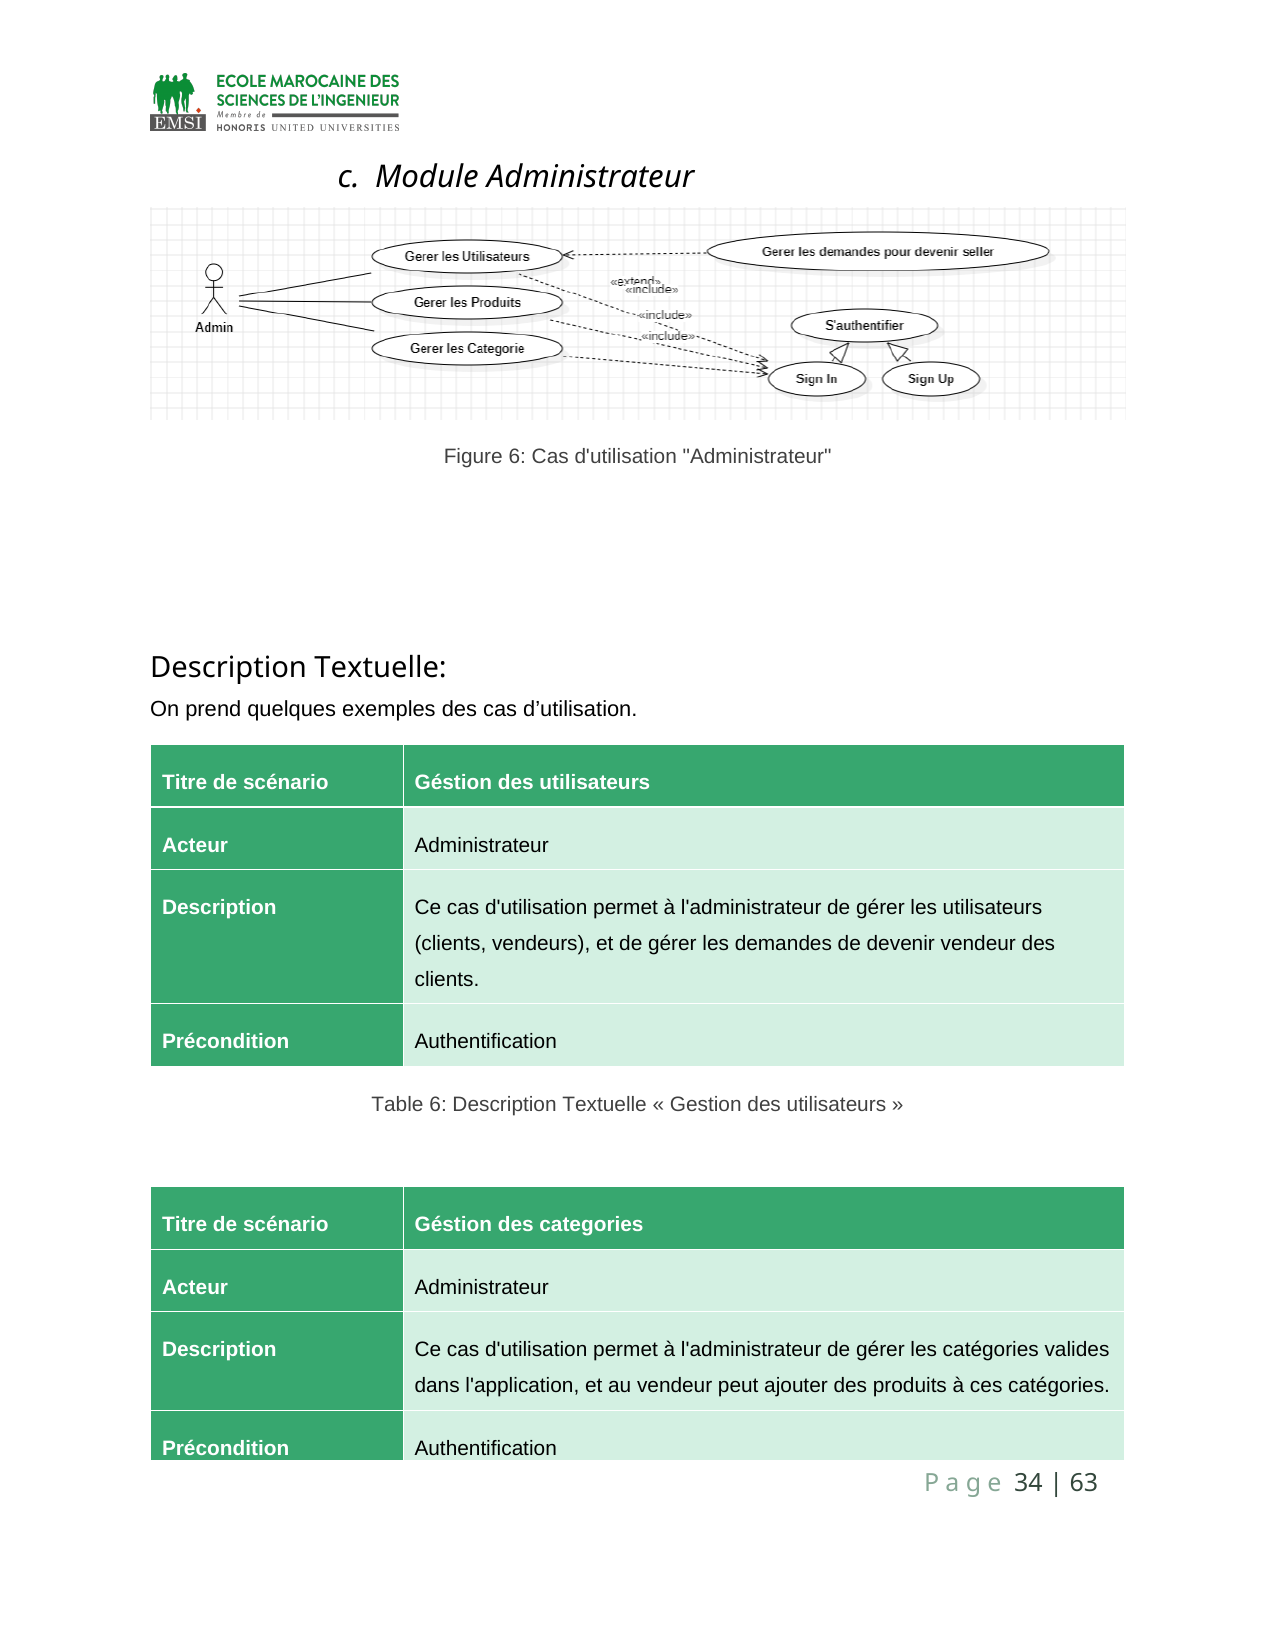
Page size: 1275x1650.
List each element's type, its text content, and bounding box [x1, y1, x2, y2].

table_cell Acteur [151, 808, 403, 869]
table_cell Précondition [151, 1004, 403, 1066]
table_header Géstion des categories [404, 1187, 1124, 1249]
table_cell Administrateur [404, 808, 1124, 869]
table_cell Description [151, 870, 403, 1003]
text Table 6: Description Textuelle « Gestion des utilisateurs » [150, 1092, 1125, 1116]
text Figure 6: Cas d'utilisation "Administrateur" [150, 444, 1125, 468]
table_cell Description [151, 1312, 403, 1410]
table_cell Ce cas d'utilisation permet à l'administrateur de gérer les catégories valides dans l'application, et au vendeur peut ajouter des produits à ces catégories. [404, 1312, 1124, 1410]
table_header Titre de scénario [151, 1187, 403, 1249]
table_cell Acteur [151, 1250, 403, 1311]
table_header Géstion des utilisateurs [404, 745, 1124, 806]
table_cell Authentification [404, 1004, 1124, 1066]
list On prend quelques exemples des cas d’utilisation. [150, 696, 1125, 721]
table_cell Précondition [151, 1411, 403, 1460]
table_header Titre de scénario [151, 745, 403, 806]
picture [150, 73, 399, 131]
table_cell Administrateur [404, 1250, 1124, 1311]
table_cell Authentification [404, 1411, 1124, 1460]
picture [150, 207, 1126, 420]
subtitle Description Textuelle: [150, 646, 1125, 686]
subtitle Module Administrateur [337, 154, 1125, 197]
table_cell Ce cas d'utilisation permet à l'administrateur de gérer les utilisateurs (clients, vendeurs), et de gérer les demandes de devenir vendeur des clients. [404, 870, 1124, 1003]
